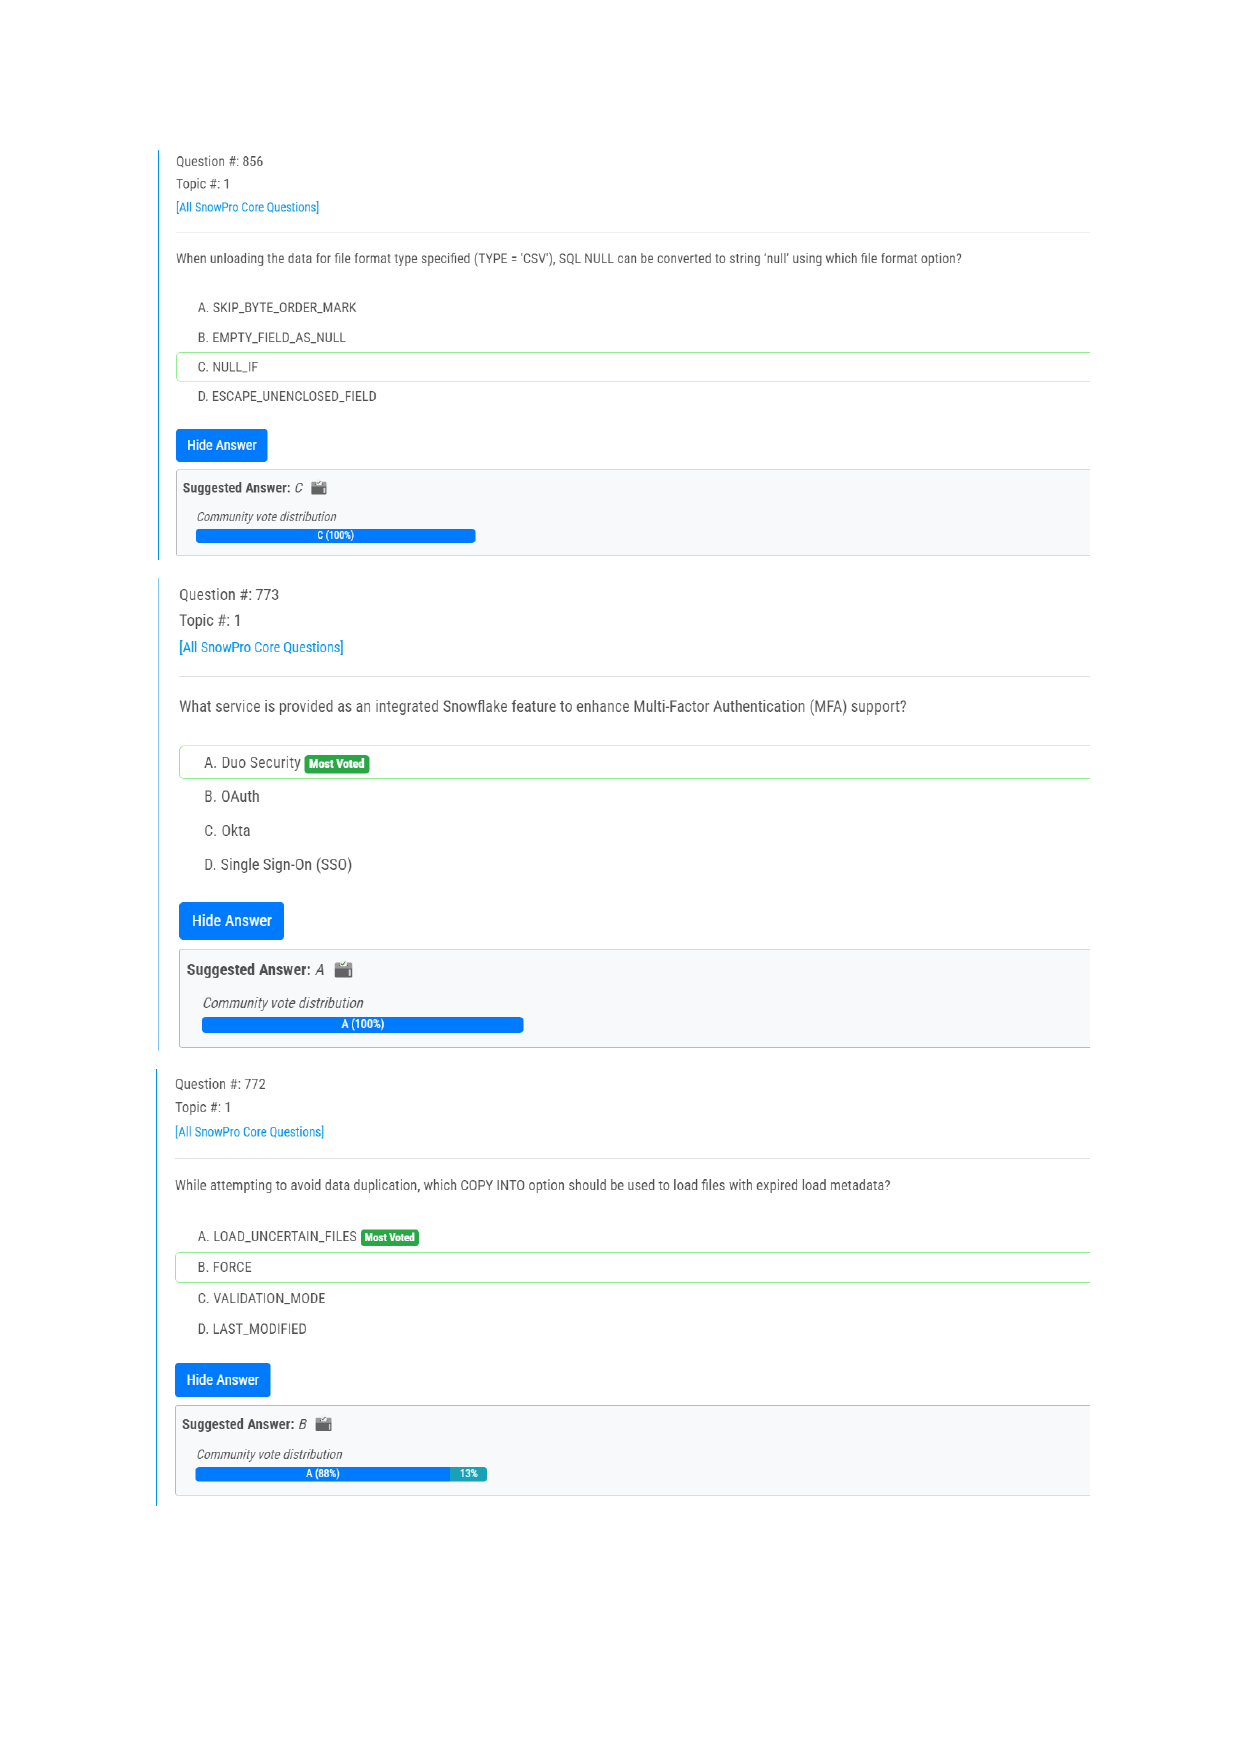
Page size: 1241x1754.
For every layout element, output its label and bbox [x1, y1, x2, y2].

picture [150, 150, 1091, 560]
picture [150, 578, 1091, 1051]
picture [150, 1069, 1091, 1506]
